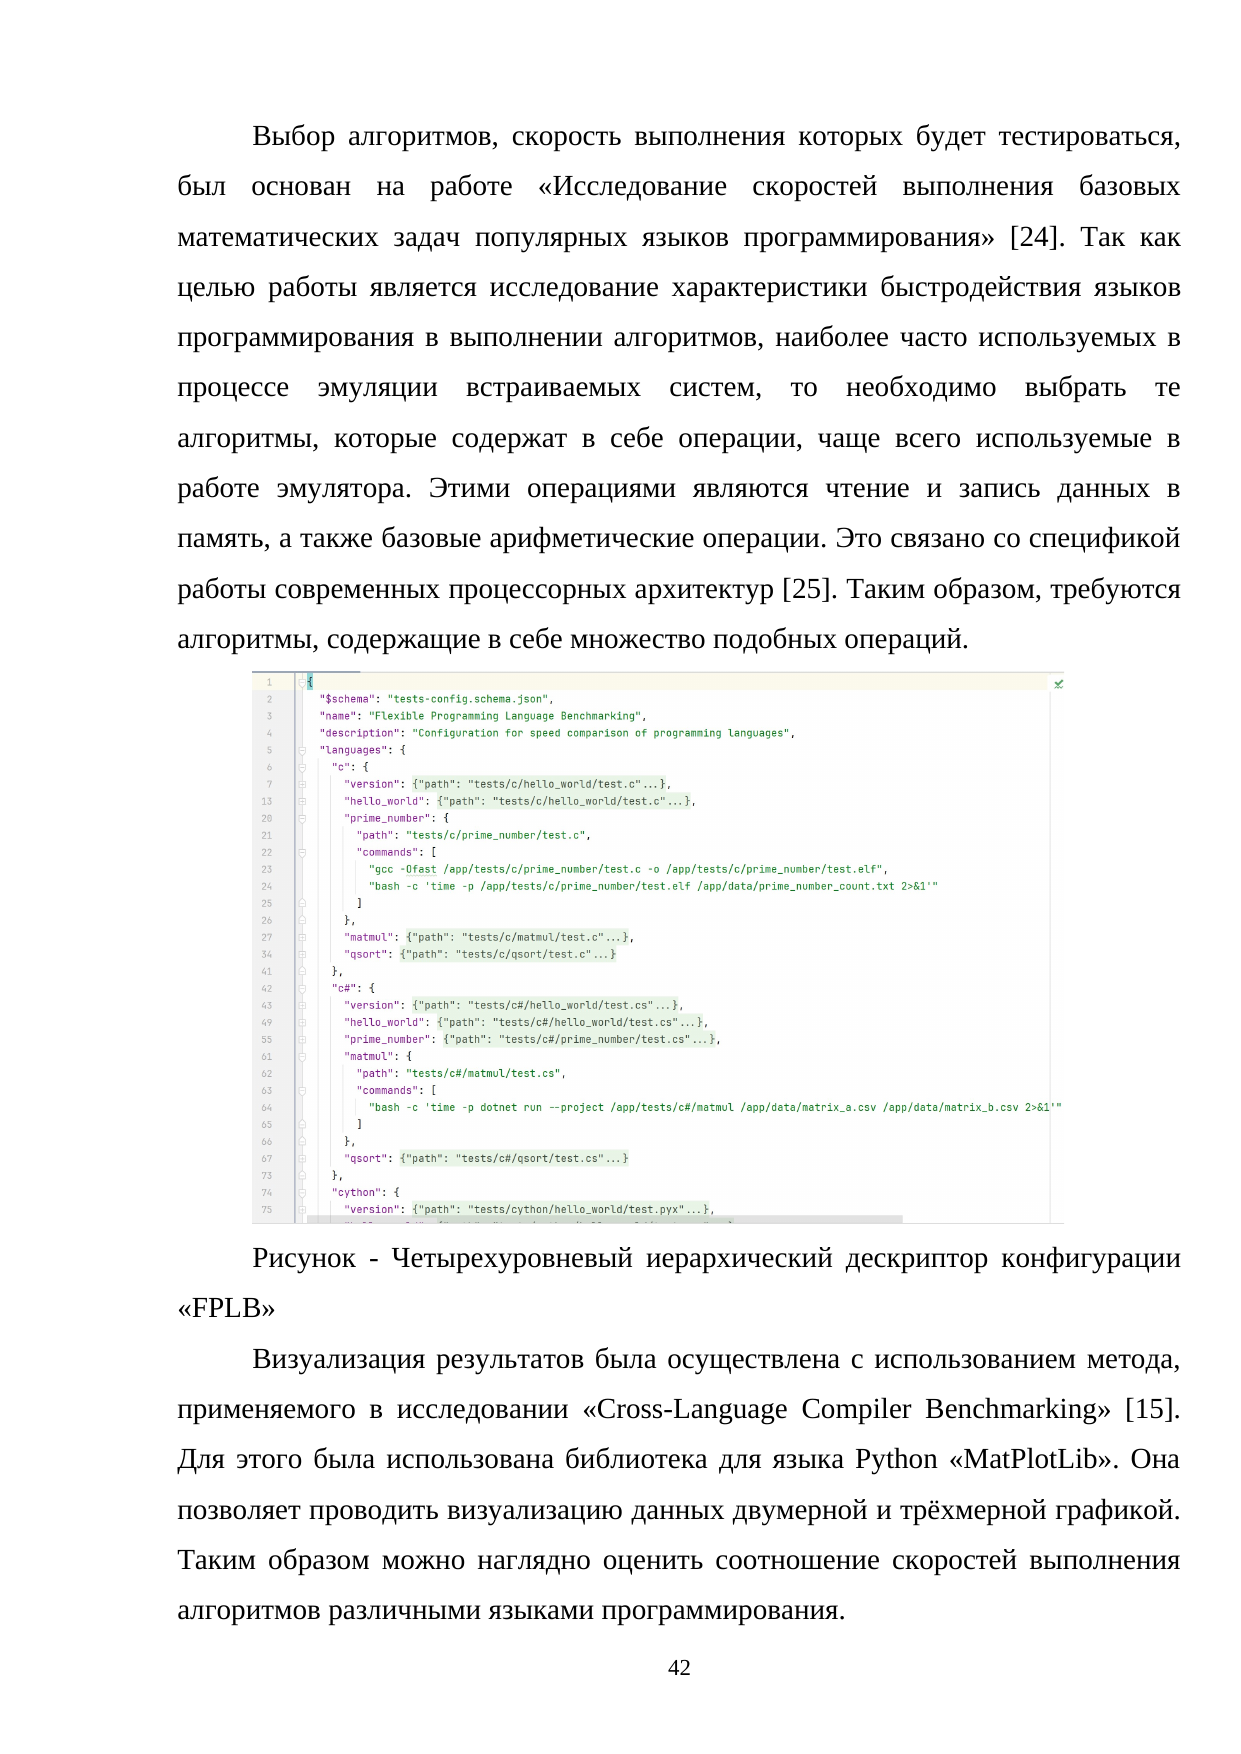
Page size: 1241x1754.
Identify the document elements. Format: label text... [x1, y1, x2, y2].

text Выбор алгоритмов, скорость выполнения которых будет тестироваться, был основан на работе «Исследование скоростей выполнения базовых математических задач популярных языков программирования» [24]. Так как целью работы является исследование характеристики быстродействия языков программирования в выполнении алгоритмов, наиболее часто используемых в процессе эмуляции встраиваемых систем, то необходимо выбрать те алгоритмы, которые содержат в себе операции, чаще всего используемые в работе эмулятора. Этими операциями являются чтение и запись данных в память, а также базовые арифметические операции. Это связано со спецификой работы современных процессорных архитектур [25]. Таким образом, требуются алгоритмы, содержащие в себе множество подобных операций. [177, 118, 1182, 655]
text Визуализация результатов была осуществлена с использованием метода, применяемого в исследовании «Cross-Language Compiler Benchmarking» [15]. Для этого была использована библиотека для языка Python «MatPlotLib». Она позволяет проводить визуализацию данных двумерной и трёхмерной графикой. Таким образом можно наглядно оценить соотношение скоростей выполнения алгоритмов различными языками программирования. [177, 1341, 1182, 1626]
picture [252, 671, 1065, 1224]
text Рисунок - Четырехуровневый иерархический дескриптор конфигурации «FPLB» [177, 1240, 1182, 1324]
